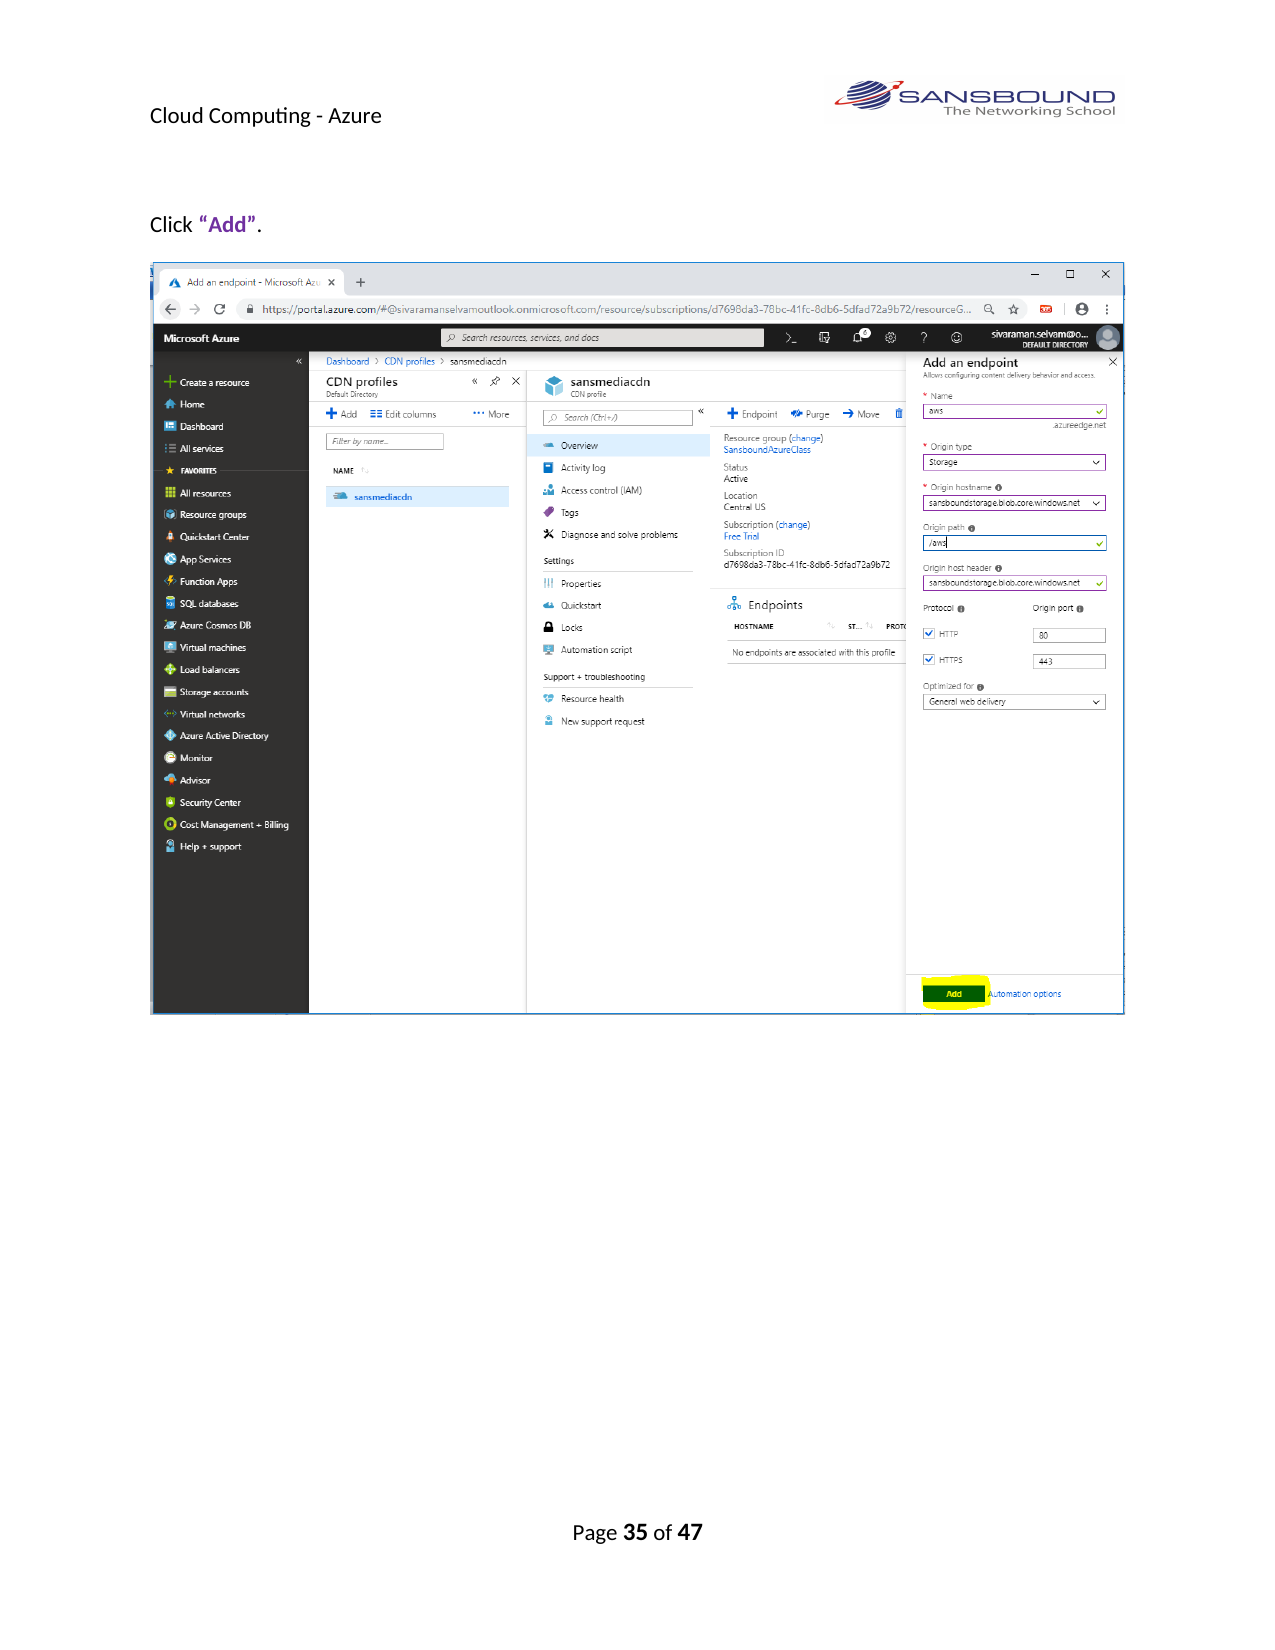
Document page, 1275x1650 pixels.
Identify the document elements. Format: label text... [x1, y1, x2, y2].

text Click “Add”. [150, 210, 1125, 238]
picture [823, 75, 1125, 124]
picture [150, 262, 1125, 1015]
